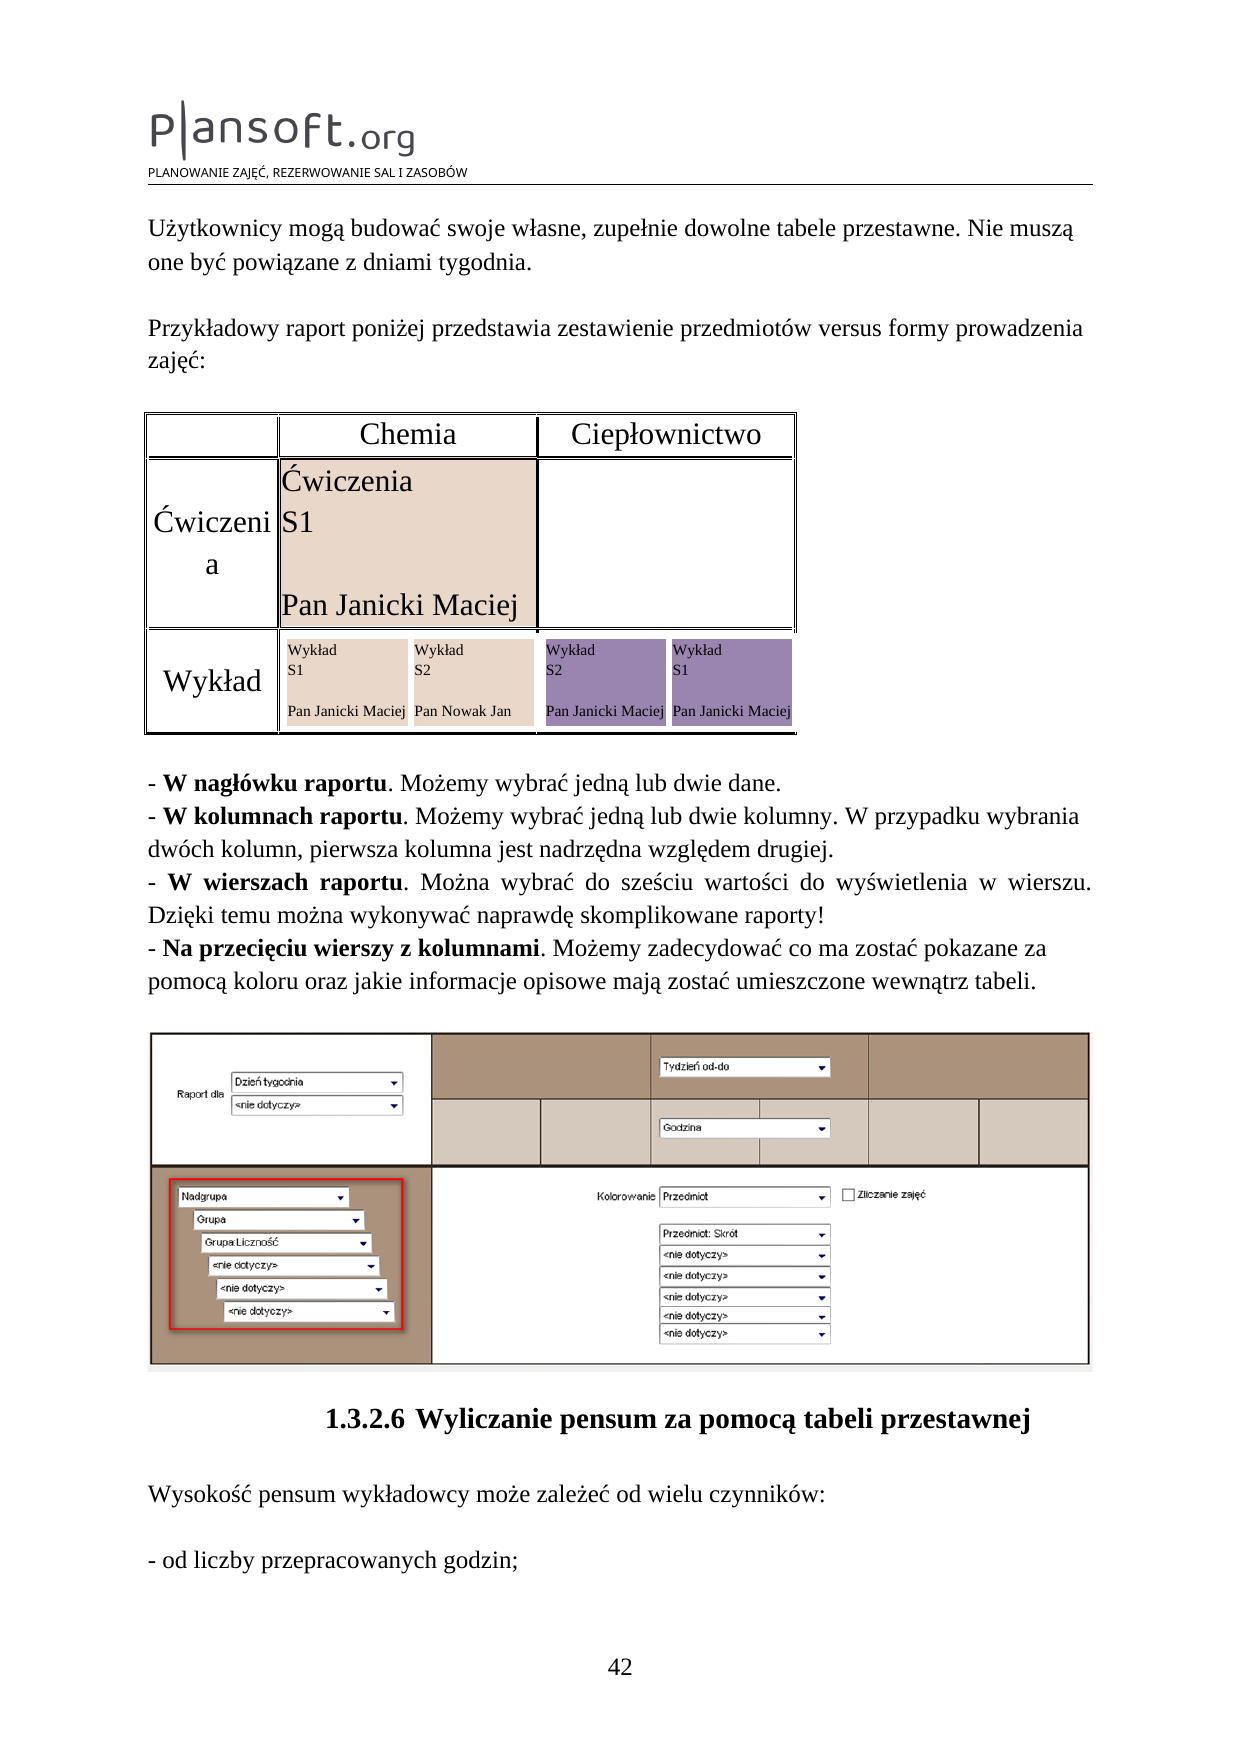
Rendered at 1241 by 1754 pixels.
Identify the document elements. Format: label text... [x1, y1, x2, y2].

table_header Ciepłownictwo [537, 415, 794, 456]
table_cell [279, 630, 536, 732]
text - od liczby przepracowanych godzin; [148, 1545, 1093, 1574]
text - W wierszach raportu. Można wybrać do sześciu wartości do wyświetlenia w wierszu. Dzięki temu można wykonywać naprawdę skomplikowane raporty! [148, 867, 1093, 929]
text Przykładowy raport poniżej przedstawia zestawienie przedmiotów versus formy prowadzenia zajęć: [148, 313, 1093, 374]
text Wysokość pensum wykładowcy może zależeć od wielu czynników: [148, 1479, 1093, 1508]
table_cell Wykład [147, 626, 279, 732]
text - W nagłówku raportu. Możemy wybrać jedną lub dwie dane. [148, 768, 1093, 797]
table_cell Ćwiczenia [147, 456, 279, 626]
text - W kolumnach raportu. Możemy wybrać jedną lub dwie kolumny. W przypadku wybrania dwóch kolumn, pierwsza kolumna jest nadrzędna względem drugiej. [148, 801, 1093, 863]
text - Na przecięciu wierszy z kolumnami. Możemy zadecydować co ma zostać pokazane za pomocą koloru oraz jakie informacje opisowe mają zostać umieszczone wewnątrz tabeli. [148, 933, 1093, 995]
table_cell Ćwiczenia S1 Pan Janicki Maciej [281, 460, 536, 626]
picture [147, 1032, 1093, 1372]
table_cell [539, 456, 794, 626]
table_header Chemia [279, 413, 537, 456]
picture [147, 73, 418, 165]
table_header [147, 415, 279, 456]
text Użytkownicy mogą budować swoje własne, zupełnie dowolne tabele przestawne. Nie muszą one być powiązane z dniami tygodnia. [148, 213, 1093, 275]
subtitle Wyliczanie pensum za pomocą tabeli przestawnej [325, 1401, 1093, 1435]
table_cell [539, 626, 794, 633]
